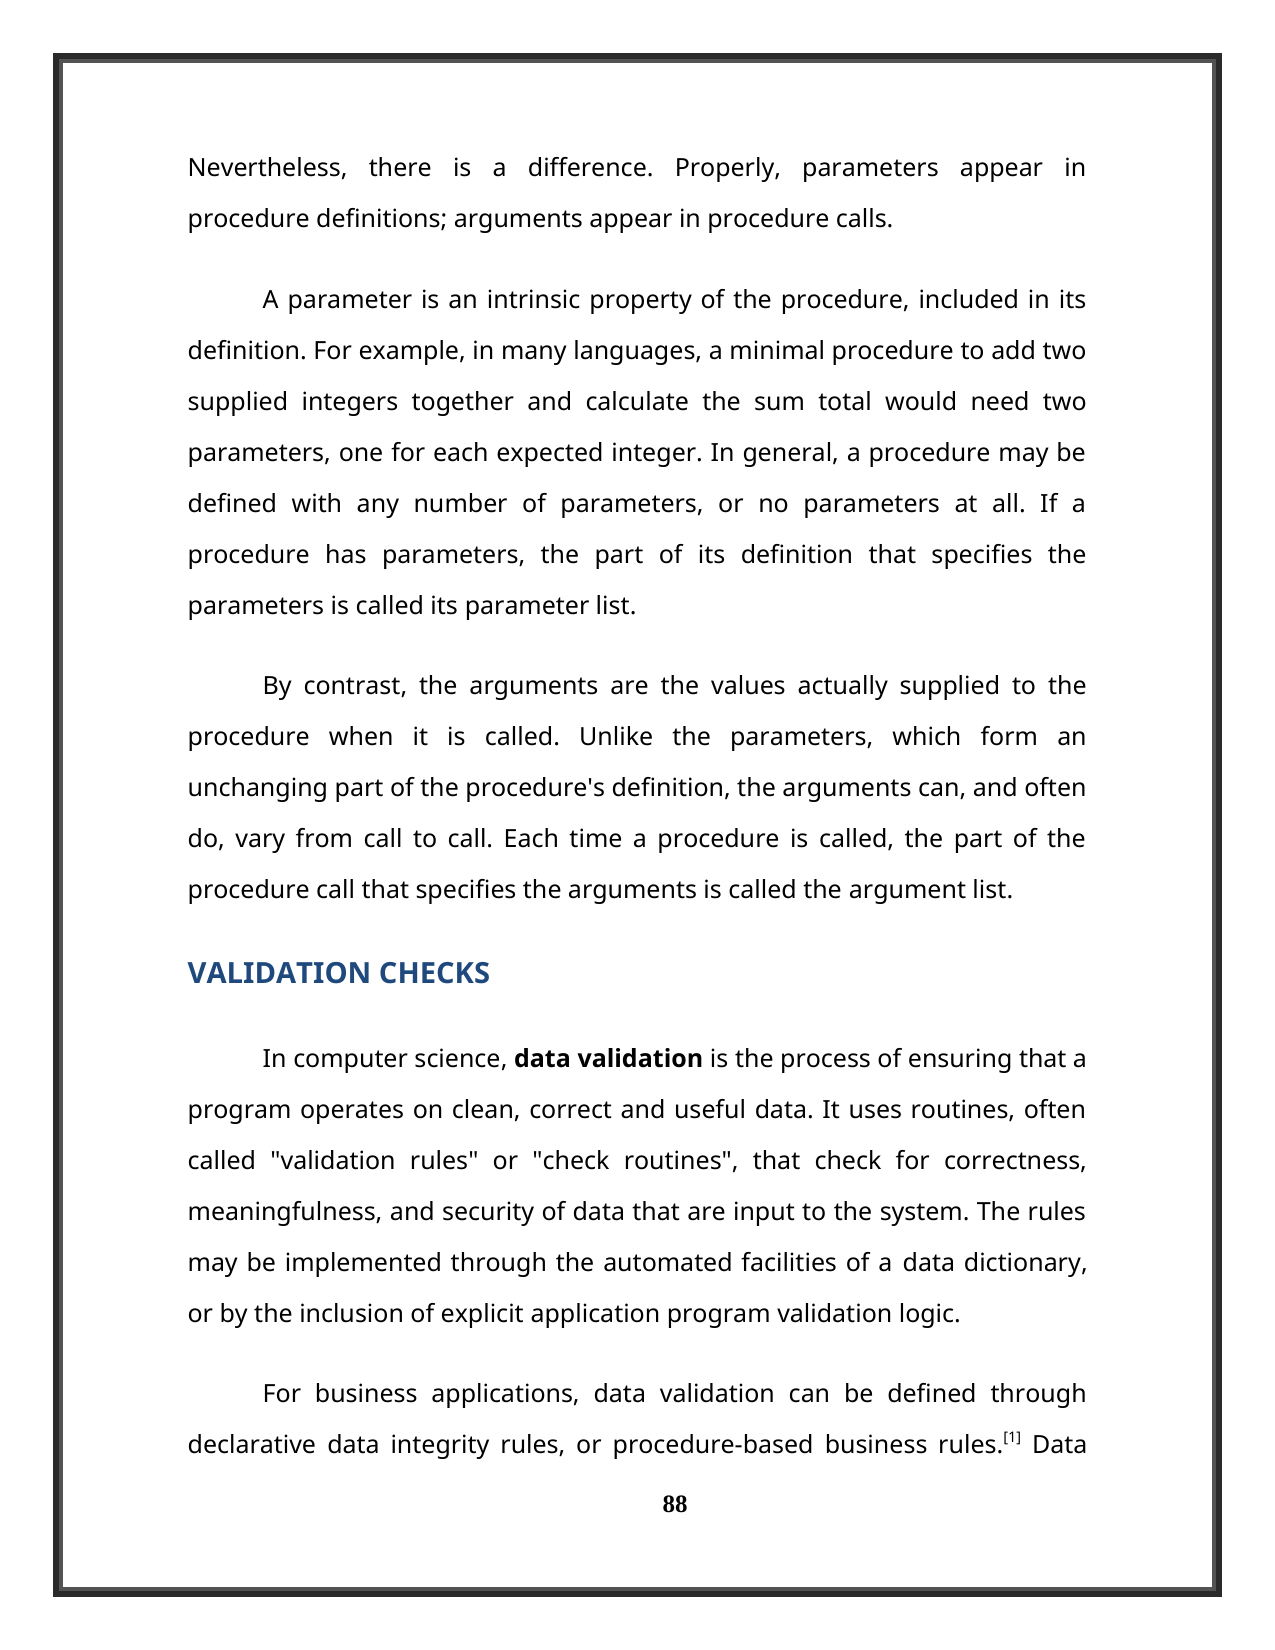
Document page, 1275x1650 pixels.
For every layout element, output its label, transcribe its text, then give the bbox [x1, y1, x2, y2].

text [187, 150, 1087, 235]
text A parameter is an intrinsic property of the procedure, included in its definition. For example, in many languages, a minimal procedure to add two supplied integers together and calculate the sum total would need two parameters, one for each expected integer. In general, a procedure may be defined with any number of parameters, or no parameters at all. If a procedure has parameters, the part of its definition that specifies the parameters is called its parameter list. [187, 281, 1087, 622]
text By contrast, the arguments are the values actually supplied to the procedure when it is called. Unlike the parameters, which form an unchanging part of the procedure's definition, the arguments can, and often do, vary from call to call. Each time a procedure is called, the part of the procedure call that specifies the arguments is called the argument list. [187, 668, 1087, 906]
text In computer science, data validation is the process of ensuring that a program operates on clean, correct and useful data. It uses routines, often called "validation rules" or "check routines", that check for correctness, meaningfulness, and security of data that are input to the system. The rules may be implemented through the automated facilities of a data dictionary, or by the inclusion of explicit application program validation logic. [187, 1041, 1087, 1330]
text VALIDATION CHECKS [187, 952, 1087, 992]
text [187, 1376, 1087, 1461]
